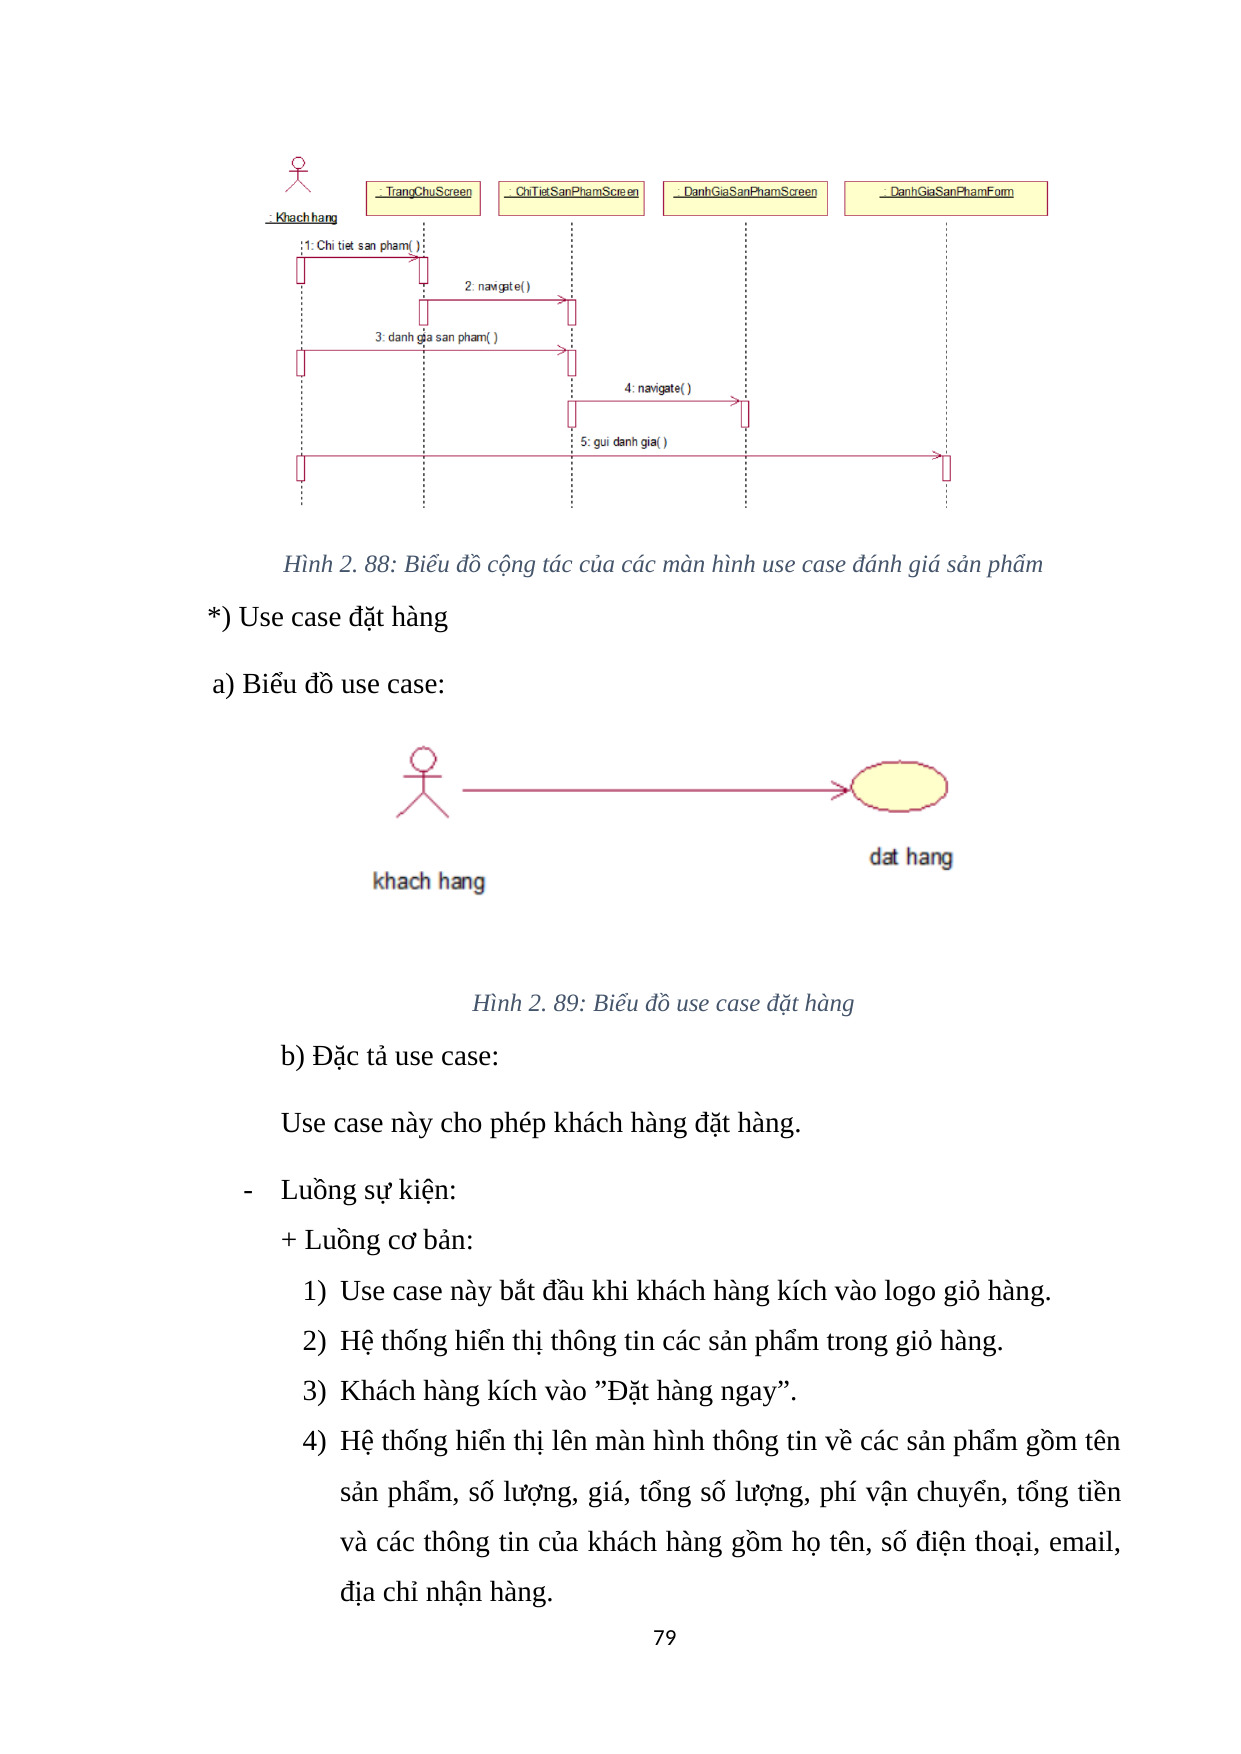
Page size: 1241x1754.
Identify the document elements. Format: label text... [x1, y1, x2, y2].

text *) Use case đặt hàng [207, 599, 1122, 633]
text Use case này cho phép khách hàng đặt hàng. [281, 1105, 1122, 1138]
list + Luồng cơ bản: [281, 1222, 1122, 1256]
text a) Biểu đồ use case: [207, 666, 1122, 699]
text Hình 2. 89: Biểu đồ use case đặt hàng [207, 988, 1122, 1017]
list Hệ thống hiển thị thông tin các sản phẩm trong giỏ hàng. [302, 1323, 1122, 1356]
list Khách hàng kích vào ”Đặt hàng ngay”. [302, 1373, 1122, 1407]
picture [346, 733, 983, 958]
text b) Đặc tả use case: [281, 1038, 1122, 1072]
picture [257, 147, 1058, 519]
list Luồng sự kiện: [243, 1172, 1122, 1206]
text Hình 2. 88: Biểu đồ cộng tác của các màn hình use case đánh giá sản phẩm [207, 549, 1122, 578]
list Use case này bắt đầu khi khách hàng kích vào logo giỏ hàng. [302, 1273, 1122, 1306]
list Hệ thống hiển thị lên màn hình thông tin về các sản phẩm gồm tên sản phẩm, số lượng, giá, tổng số lượng, phí vận chuyển, tổng tiền và các thông tin của khách hàng gồm họ tên, số điện thoại, email, địa chỉ nhận hàng. [302, 1423, 1122, 1608]
